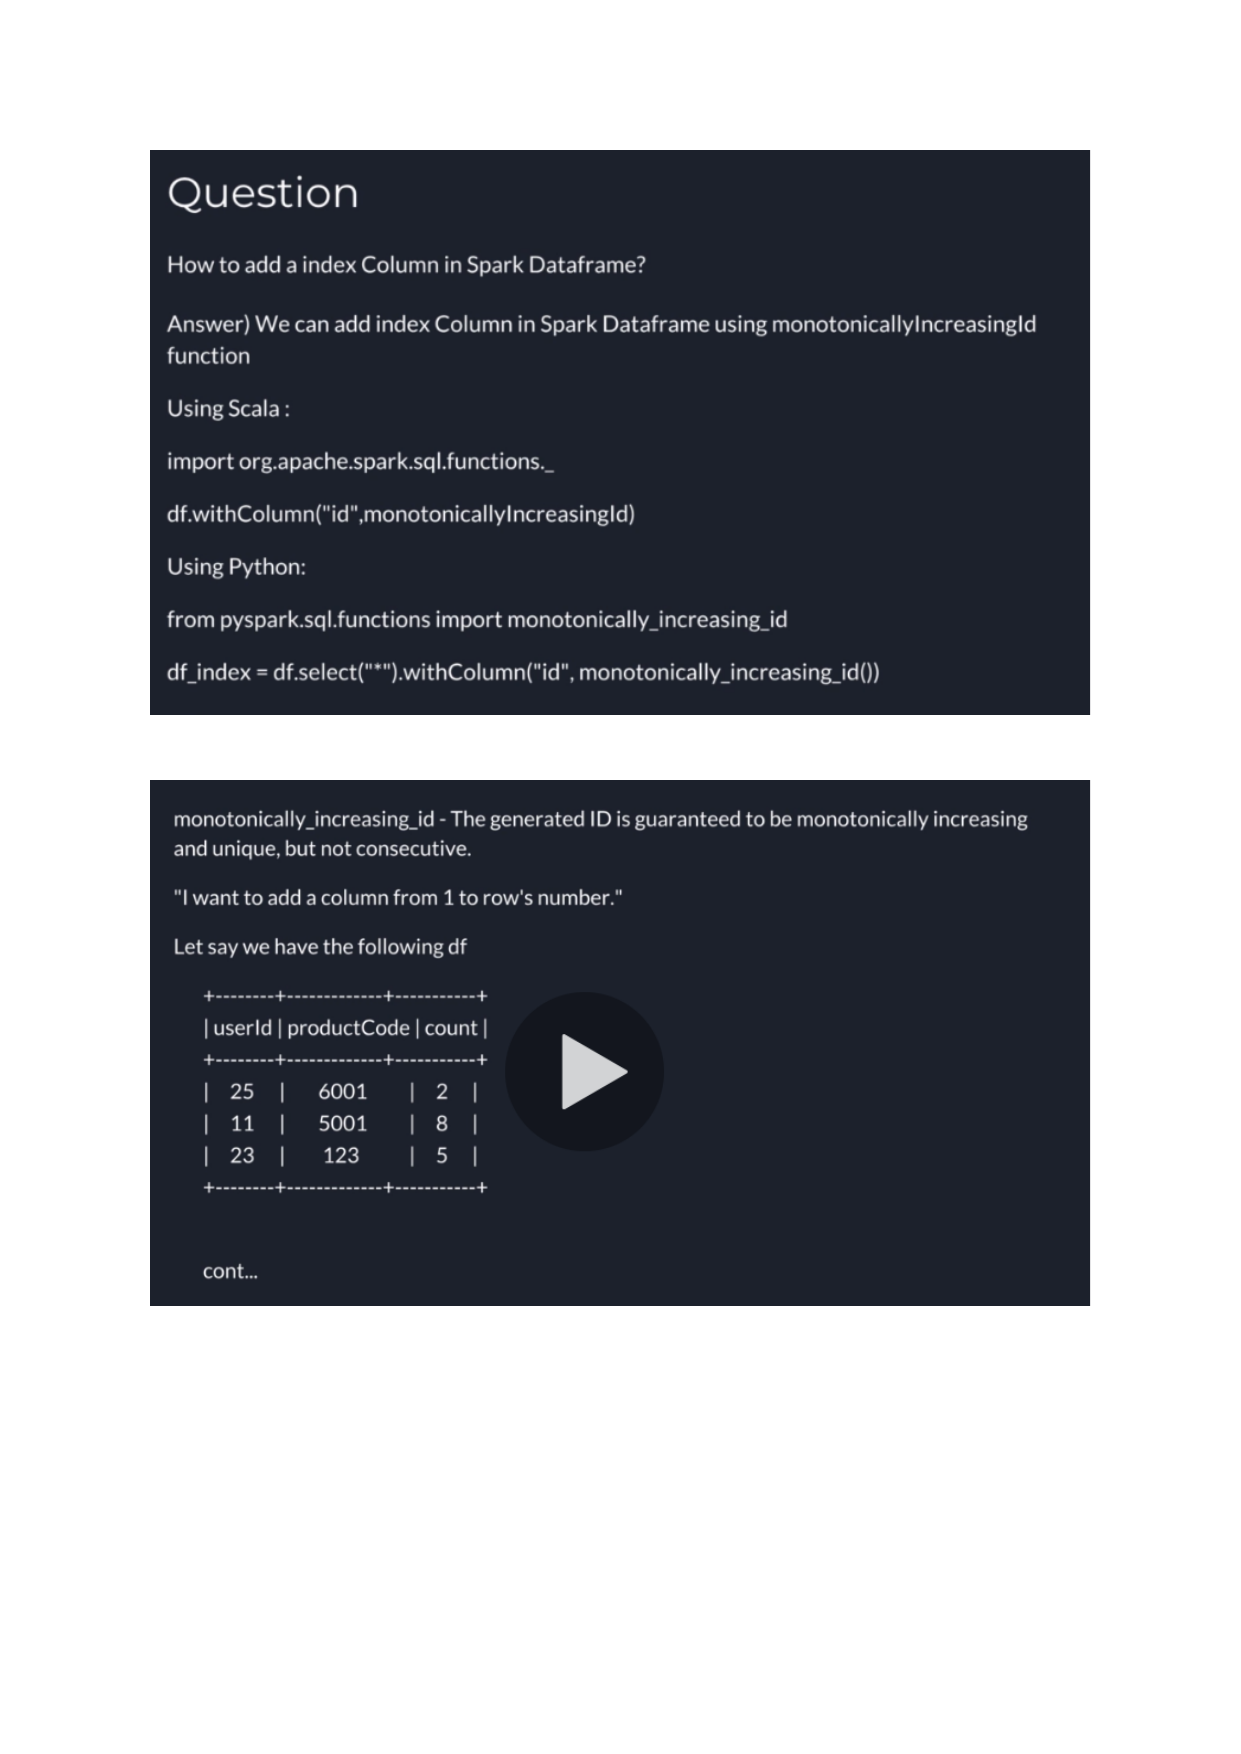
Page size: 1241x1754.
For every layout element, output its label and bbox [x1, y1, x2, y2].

picture [150, 150, 1091, 715]
picture [150, 780, 1091, 1306]
